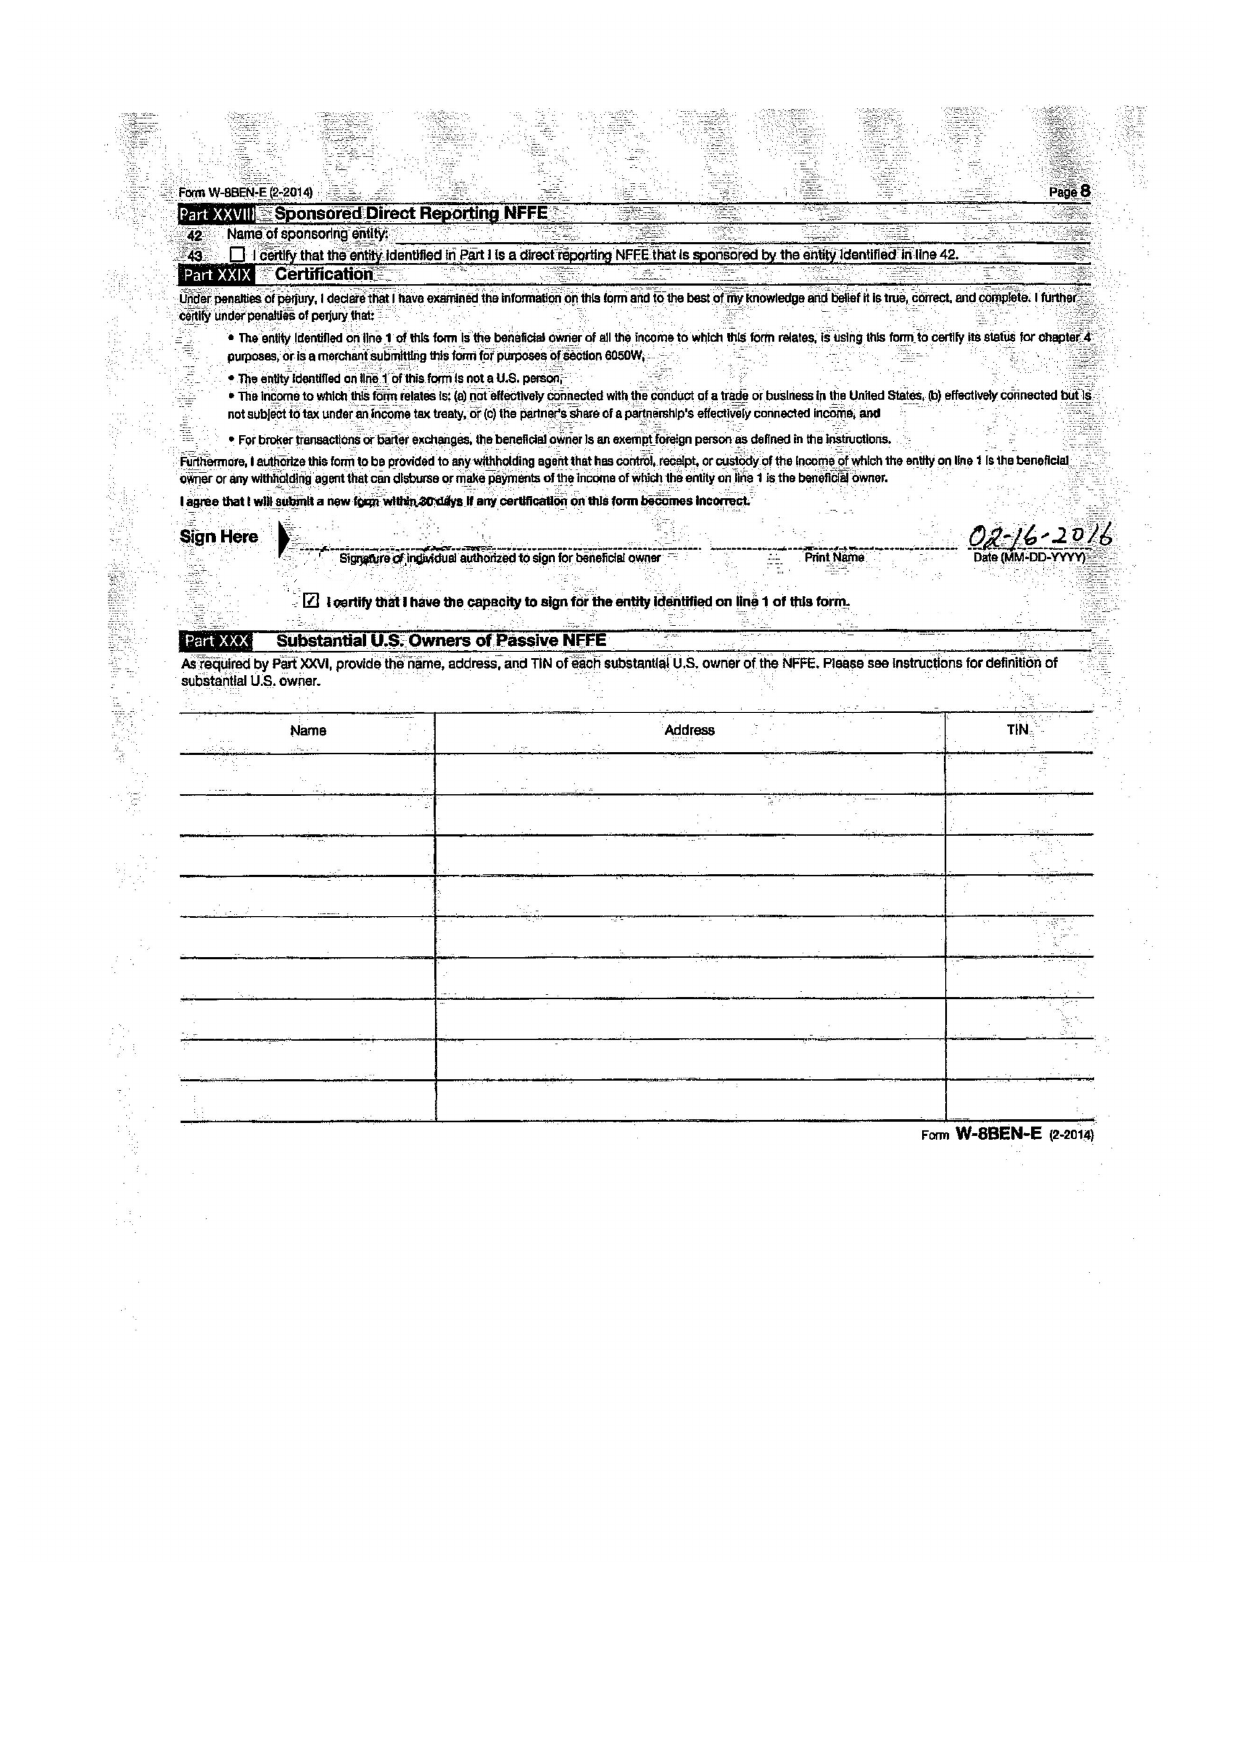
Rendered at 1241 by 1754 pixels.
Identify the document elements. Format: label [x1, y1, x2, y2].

picture [17, 14, 1214, 1562]
